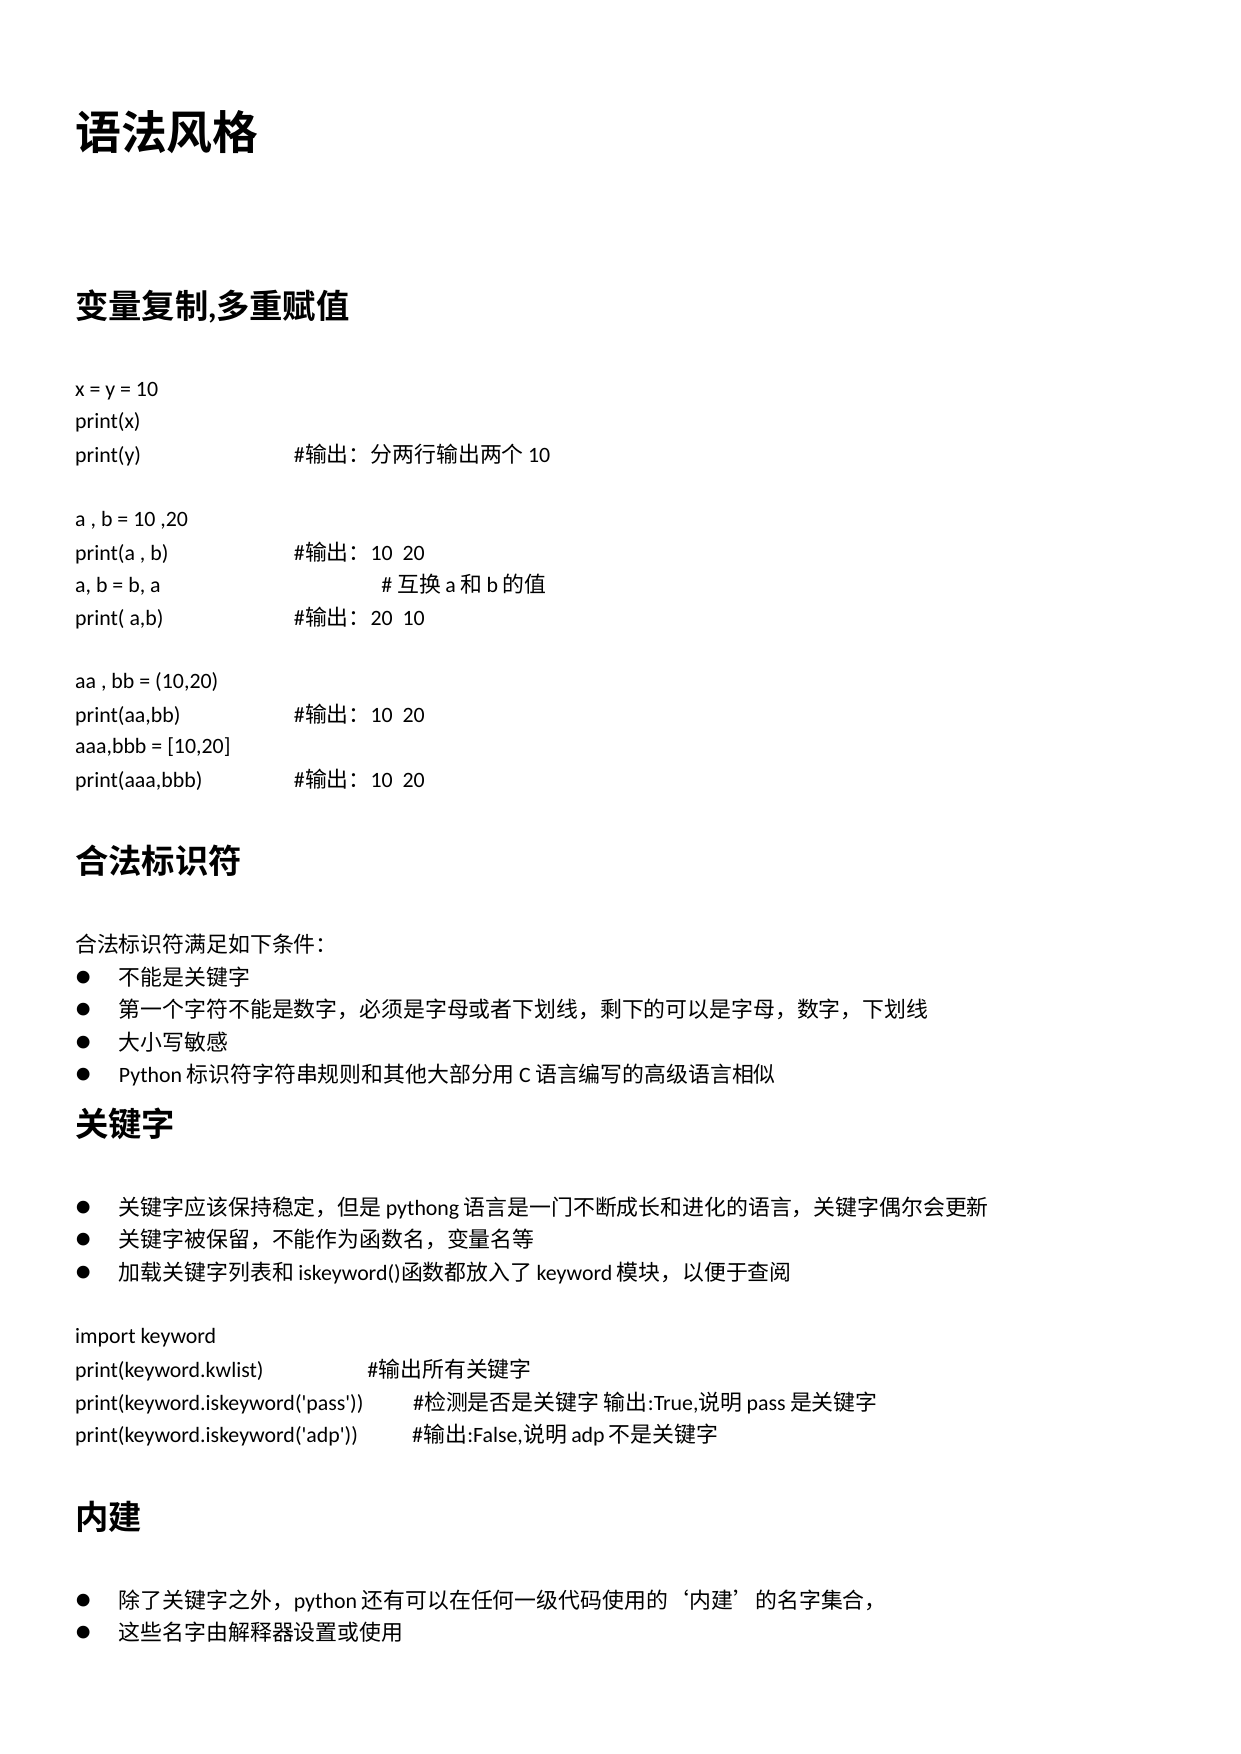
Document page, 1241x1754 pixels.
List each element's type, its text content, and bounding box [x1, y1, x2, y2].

subtitle 关键字 [75, 1089, 1165, 1154]
list 关键字被保留，不能作为函数名，变量名等 [75, 1222, 1165, 1254]
text print(x) [75, 404, 1165, 437]
text 合法标识符满足如下条件： [75, 927, 1165, 959]
text print(aaa,bbb) #输出：10 20 [75, 762, 1165, 794]
text import keyword [75, 1319, 1165, 1352]
list Python标识符字符串规则和其他大部分用C语言编写的高级语言相似 [75, 1057, 1165, 1089]
text print(aa,bb) #输出：10 20 [75, 697, 1165, 729]
subtitle 内建 [75, 1482, 1165, 1547]
subtitle 变量复制,多重赋值 [75, 272, 1165, 337]
text print(keyword.iskeyword('pass')) #检测是否是关键字 输出:True,说明pass是关键字 [75, 1384, 1165, 1417]
list 第一个字符不能是数字，必须是字母或者下划线，剩下的可以是字母，数字，下划线 [75, 992, 1165, 1024]
list 加载关键字列表和iskeyword()函数都放入了keyword模块，以便于查阅 [75, 1254, 1165, 1287]
subtitle 语法风格 [75, 81, 1165, 178]
list 除了关键字之外，python还有可以在任何一级代码使用的‘内建’的名字集合， [75, 1582, 1165, 1615]
text aaa,bbb = [10,20] [75, 729, 1165, 762]
text a, b = b, a # 互换a和b的值 [75, 567, 1165, 599]
list 不能是关键字 [75, 959, 1165, 992]
text print(a , b) #输出：10 20 [75, 534, 1165, 567]
list 大小写敏感 [75, 1024, 1165, 1057]
list 关键字应该保持稳定，但是pythong语言是一门不断成长和进化的语言，关键字偶尔会更新 [75, 1189, 1165, 1222]
text print(y) #输出：分两行输出两个10 [75, 437, 1165, 469]
subtitle 合法标识符 [75, 827, 1165, 892]
text a , b = 10 ,20 [75, 502, 1165, 534]
text print(keyword.kwlist) #输出所有关键字 [75, 1352, 1165, 1384]
list 这些名字由解释器设置或使用 [75, 1615, 1165, 1647]
text print(keyword.iskeyword('adp')) #输出:False,说明adp不是关键字 [75, 1417, 1165, 1449]
text x = y = 10 [75, 372, 1165, 404]
text aa , bb = (10,20) [75, 664, 1165, 697]
text print( a,b) #输出：20 10 [75, 599, 1165, 632]
